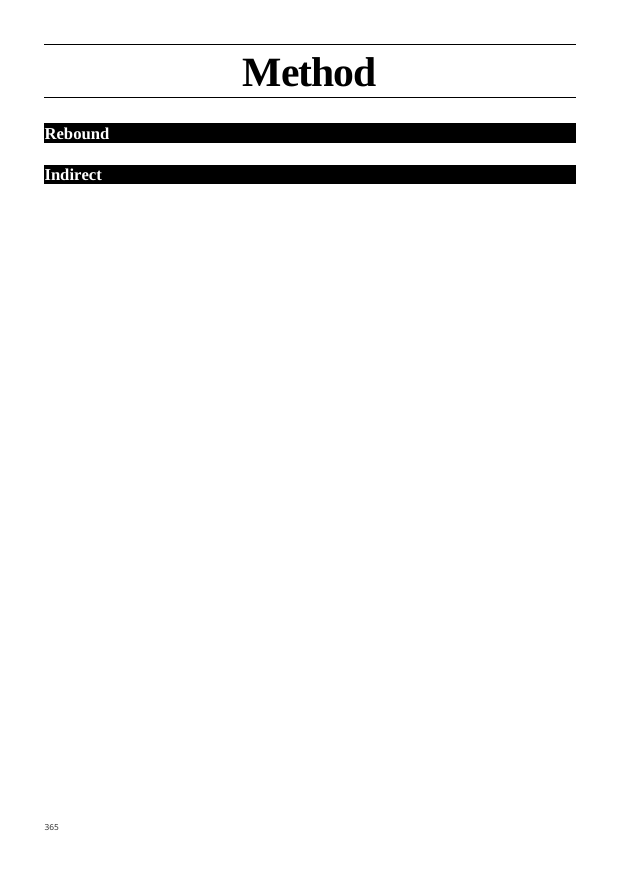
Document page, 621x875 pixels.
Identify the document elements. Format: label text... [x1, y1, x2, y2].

subtitle Indirect [44, 165, 576, 184]
subtitle Rebound [44, 123, 576, 143]
subtitle Method [44, 45, 576, 97]
